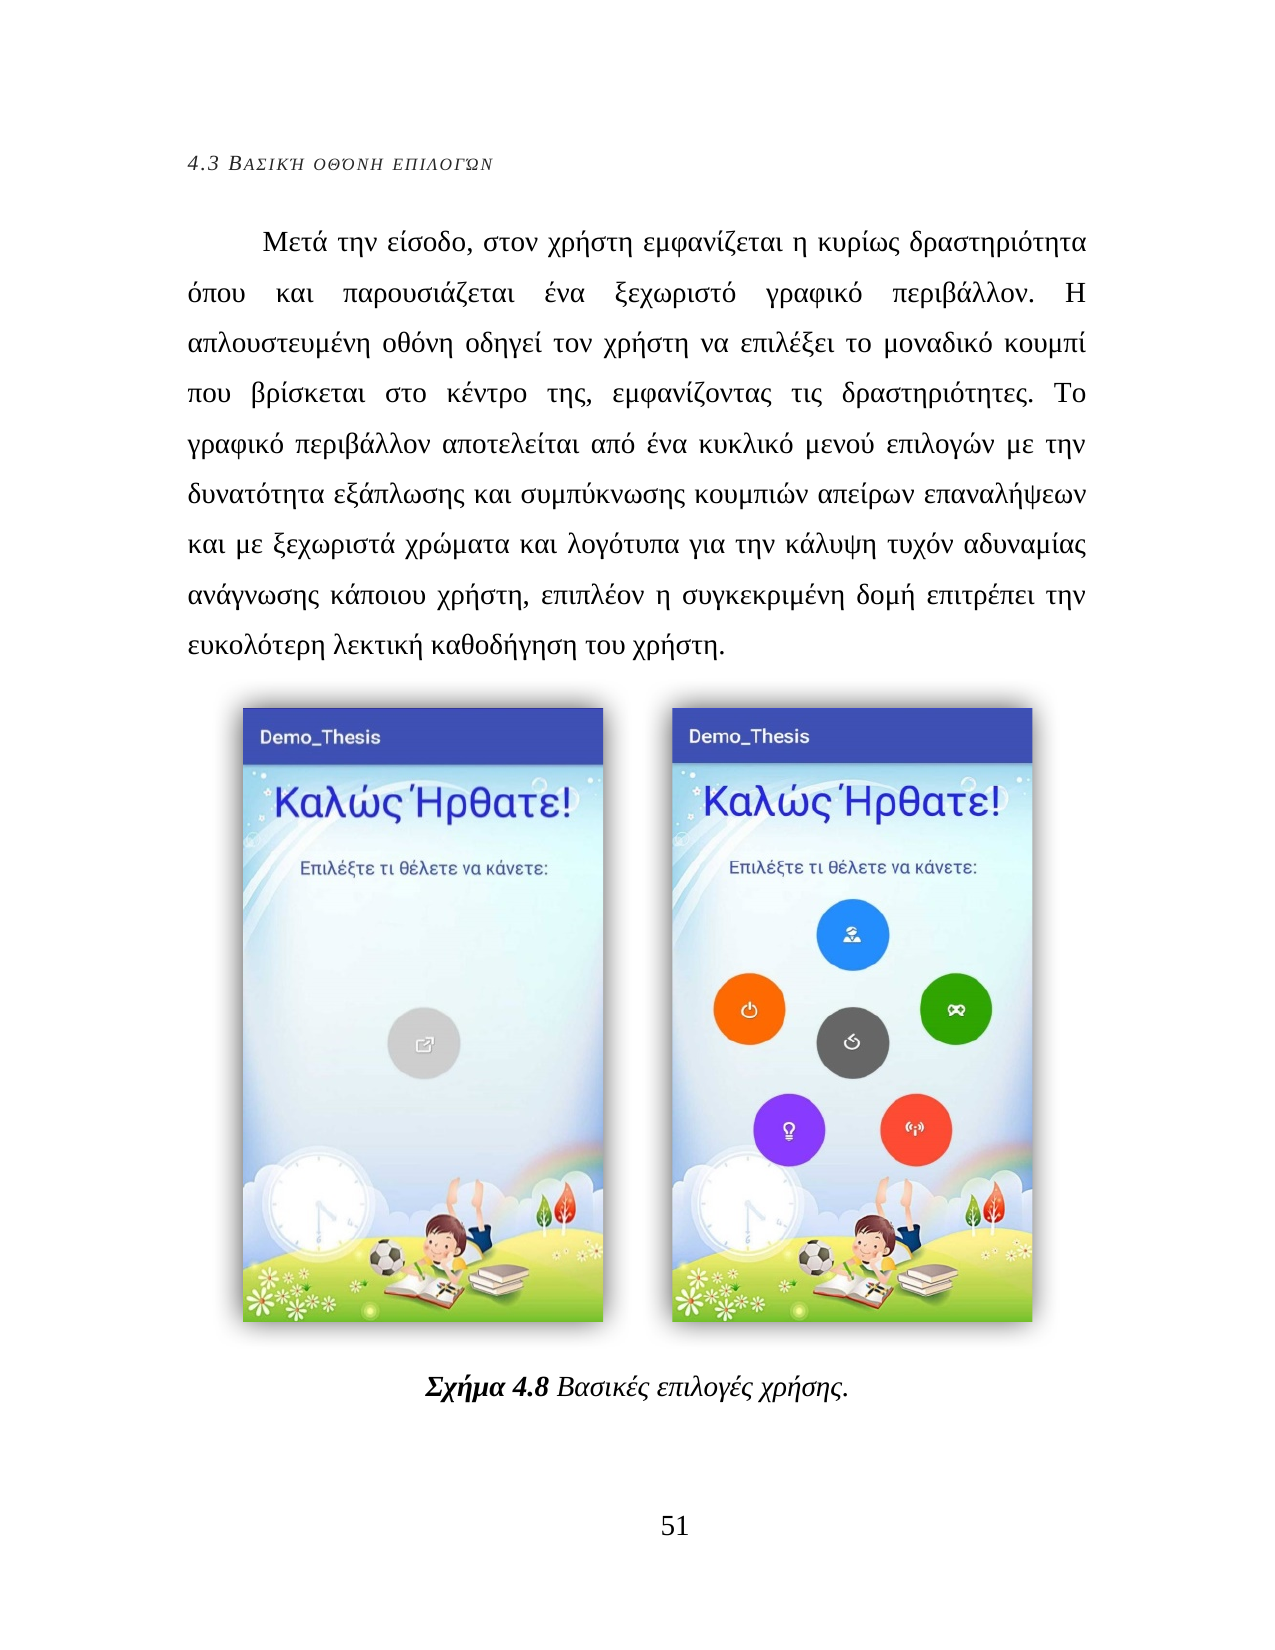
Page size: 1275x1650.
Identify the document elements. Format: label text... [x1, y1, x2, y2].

picture [672, 708, 1033, 1322]
text Μετά την είσοδo, στον χρήστη εμφανίζεται η κυρίως δραστηριότητα όπου και παρουσιάζεται ένα ξεχωριστό γραφικό περιβάλλον. Η απλουστευμένη οθόνη οδηγεί τον χρήστη να επιλέξει το μοναδικό κουμπί που βρίσκεται στο κέντρο της, εμφανίζοντας τις δραστηριότητες. Το γραφικό περιβάλλον αποτελείται από ένα κυκλικό μενού επιλογών με την δυνατότητα εξάπλωσης και συμπύκνωσης κουμπιών απείρων επαναλήψεων και με ξεχωριστά χρώματα και λογότυπα για την κάλυψη τυχόν αδυναμίας ανάγνωσης κάποιου χρήστη, επιπλέον η συγκεκριμένη δομή επιτρέπει την ευκολότερη λεκτική καθοδήγηση του χρήστη. [187, 224, 1087, 661]
subtitle 4.3 Βασική οθόνη επιλογών [187, 150, 1087, 193]
picture [243, 708, 604, 1322]
text Σχήμα 4.8 Βασικές επιλογές χρήσης. [187, 1369, 1087, 1403]
